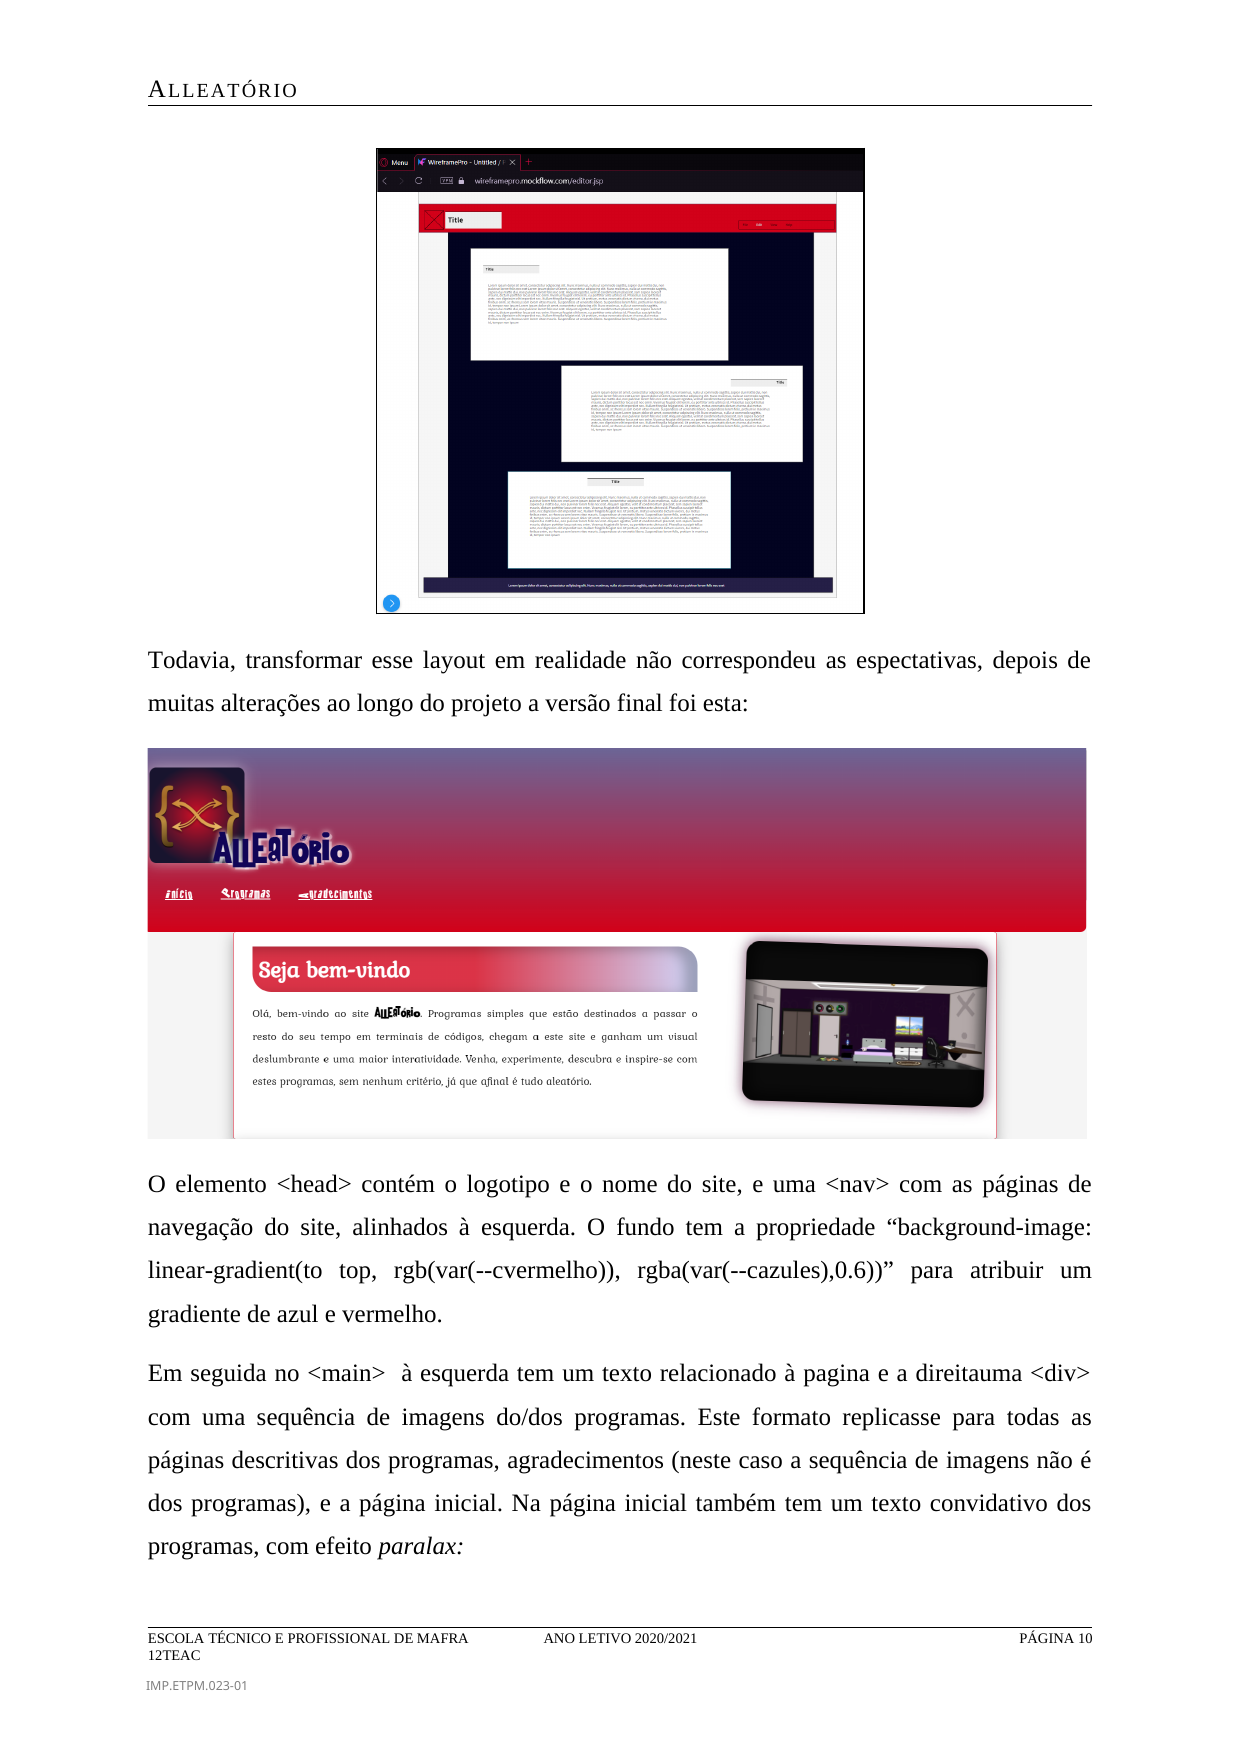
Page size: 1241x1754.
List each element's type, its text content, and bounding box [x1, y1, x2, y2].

picture [377, 149, 863, 613]
picture [147, 748, 1087, 1139]
text Em seguida no <main> à esquerda tem um texto relacionado à pagina e a direitauma <div> com uma sequência de imagens do/dos programas. Este formato replicasse para todas as páginas descritivas dos programas, agradecimentos (neste caso a sequência de imagens não é dos programas), e a página inicial. Na página inicial também tem um texto convidativo dos programas, com efeito paralax: [148, 1358, 1092, 1560]
text Todavia, transformar esse layout em realidade não correspondeu as espectativas, depois de muitas alterações ao longo do projeto a versão final foi esta: [148, 645, 1092, 717]
text O elemento <head> contém o logotipo e o nome do site, e uma <nav> com as páginas de navegação do site, alinhados à esquerda. O fundo tem a propriedade “background-image: linear-gradient(to top, rgb(var(--cvermelho)), rgba(var(--cazules),0.6))” para atribuir um gradiente de azul e vermelho. [148, 1169, 1092, 1327]
